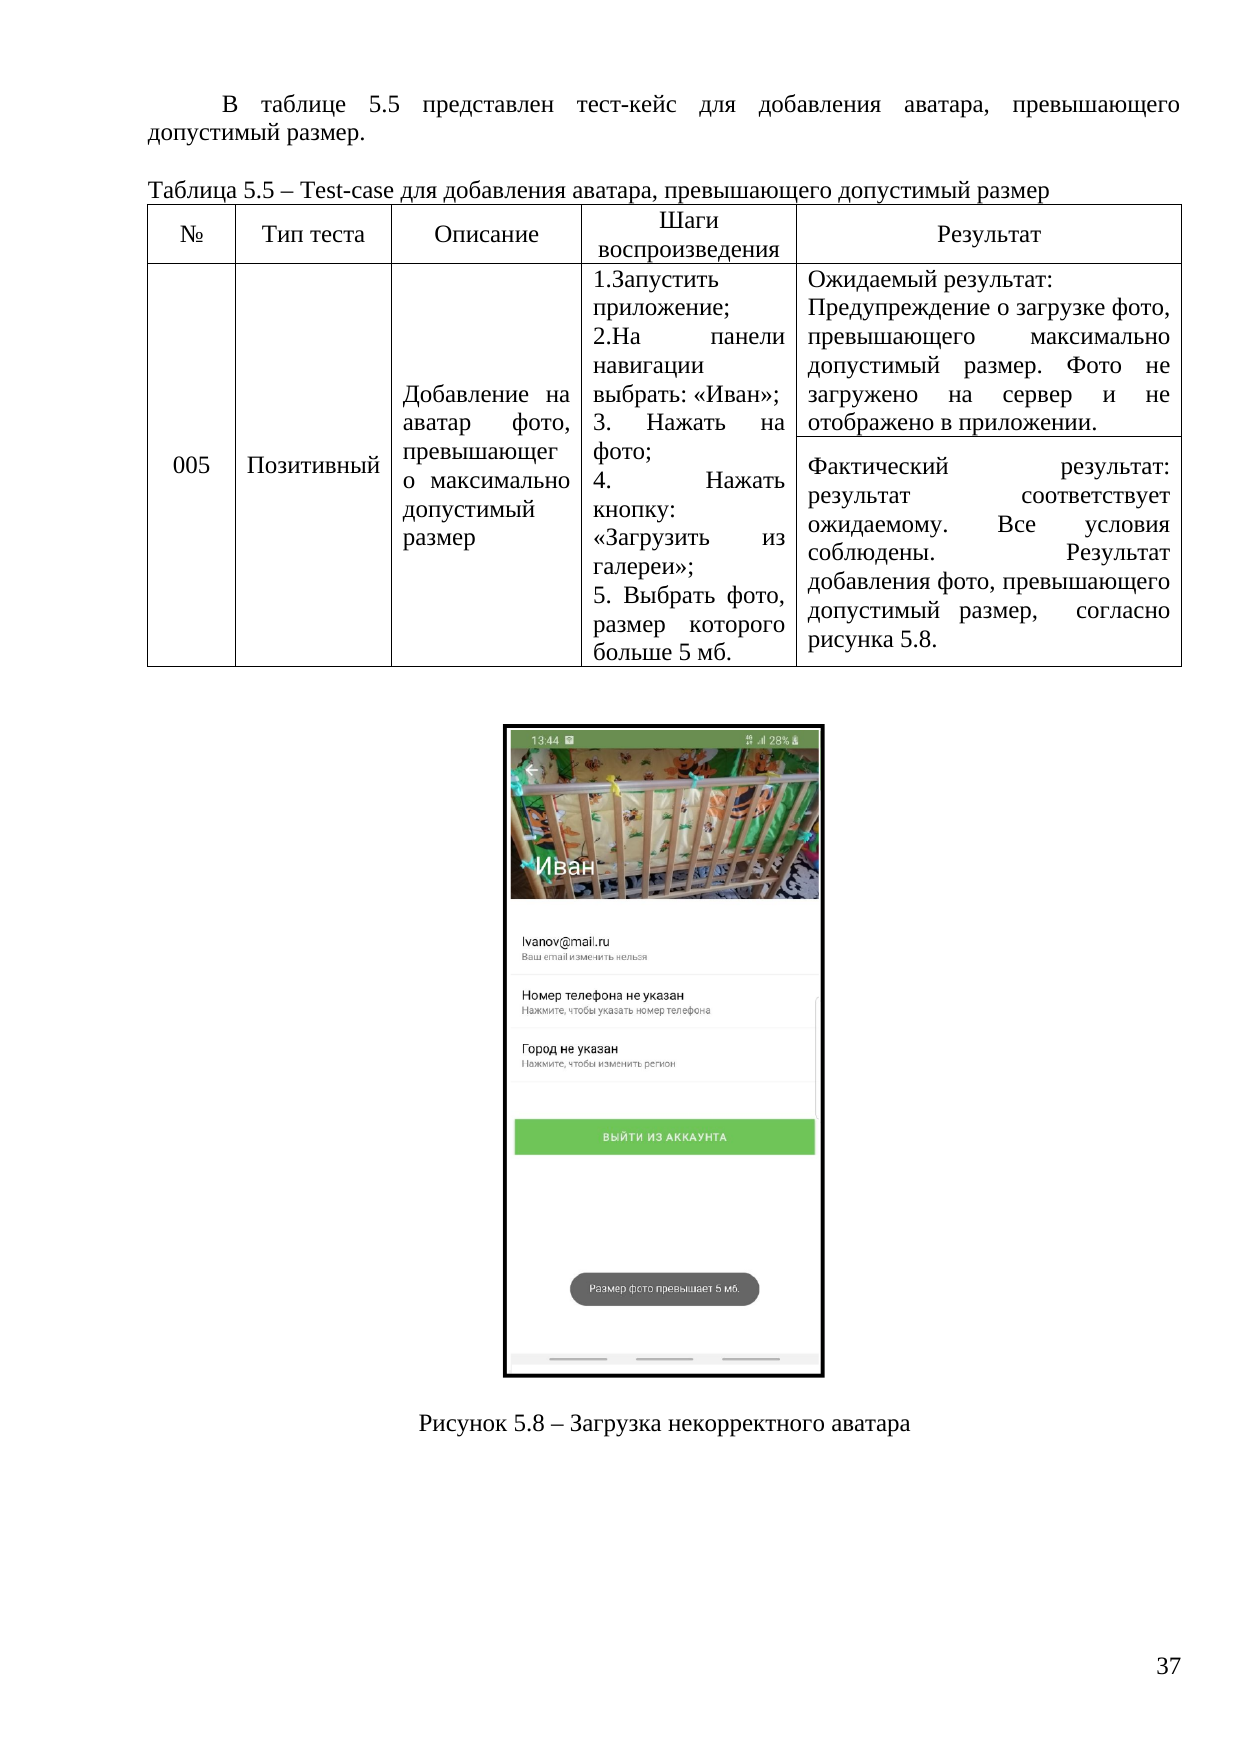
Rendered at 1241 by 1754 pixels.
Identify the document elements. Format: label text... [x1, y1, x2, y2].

table_cell Позитивный [236, 264, 391, 666]
table_header Результат [797, 205, 1181, 263]
table_cell Фактический результат: результат соответствует ожидаемому. Все условия соблюдены. Результат добавления фото, превышающего допустимый размер, согласно рисунка 5.8. [797, 437, 1181, 666]
table_cell Добавление на аватар фото, превышающего максимально допустимый размер [392, 264, 581, 666]
picture [502, 724, 827, 1380]
table_header Описание [392, 205, 581, 263]
table_header Шаги воспроизведения [582, 205, 796, 263]
table_cell 005 [148, 264, 235, 666]
table_cell 1.Запустить приложение; 2.На панели навигации выбрать: «Иван»; 3. Нажать на фото; 4. Нажать кнопку: «Загрузить из галереи»; 5. Выбрать фото, размер которого больше 5 мб. [582, 264, 796, 666]
table_header Тип теста [236, 205, 391, 263]
text Рисунок 5.8 – Загрузка некорректного аватара [148, 1408, 1181, 1437]
table_cell Ожидаемый результат: Предупреждение о загрузке фото, превышающего максимально допустимый размер. Фото не загружено на сервер и не отображено в приложении. [797, 264, 1181, 436]
table_header № [148, 205, 235, 263]
text Таблица 5.5 – Test-case для добавления аватара, превышающего допустимый размер [148, 175, 1181, 204]
text В таблице 5.5 представлен тест-кейс для добавления аватара, превышающего допустимый размер. [148, 89, 1181, 146]
